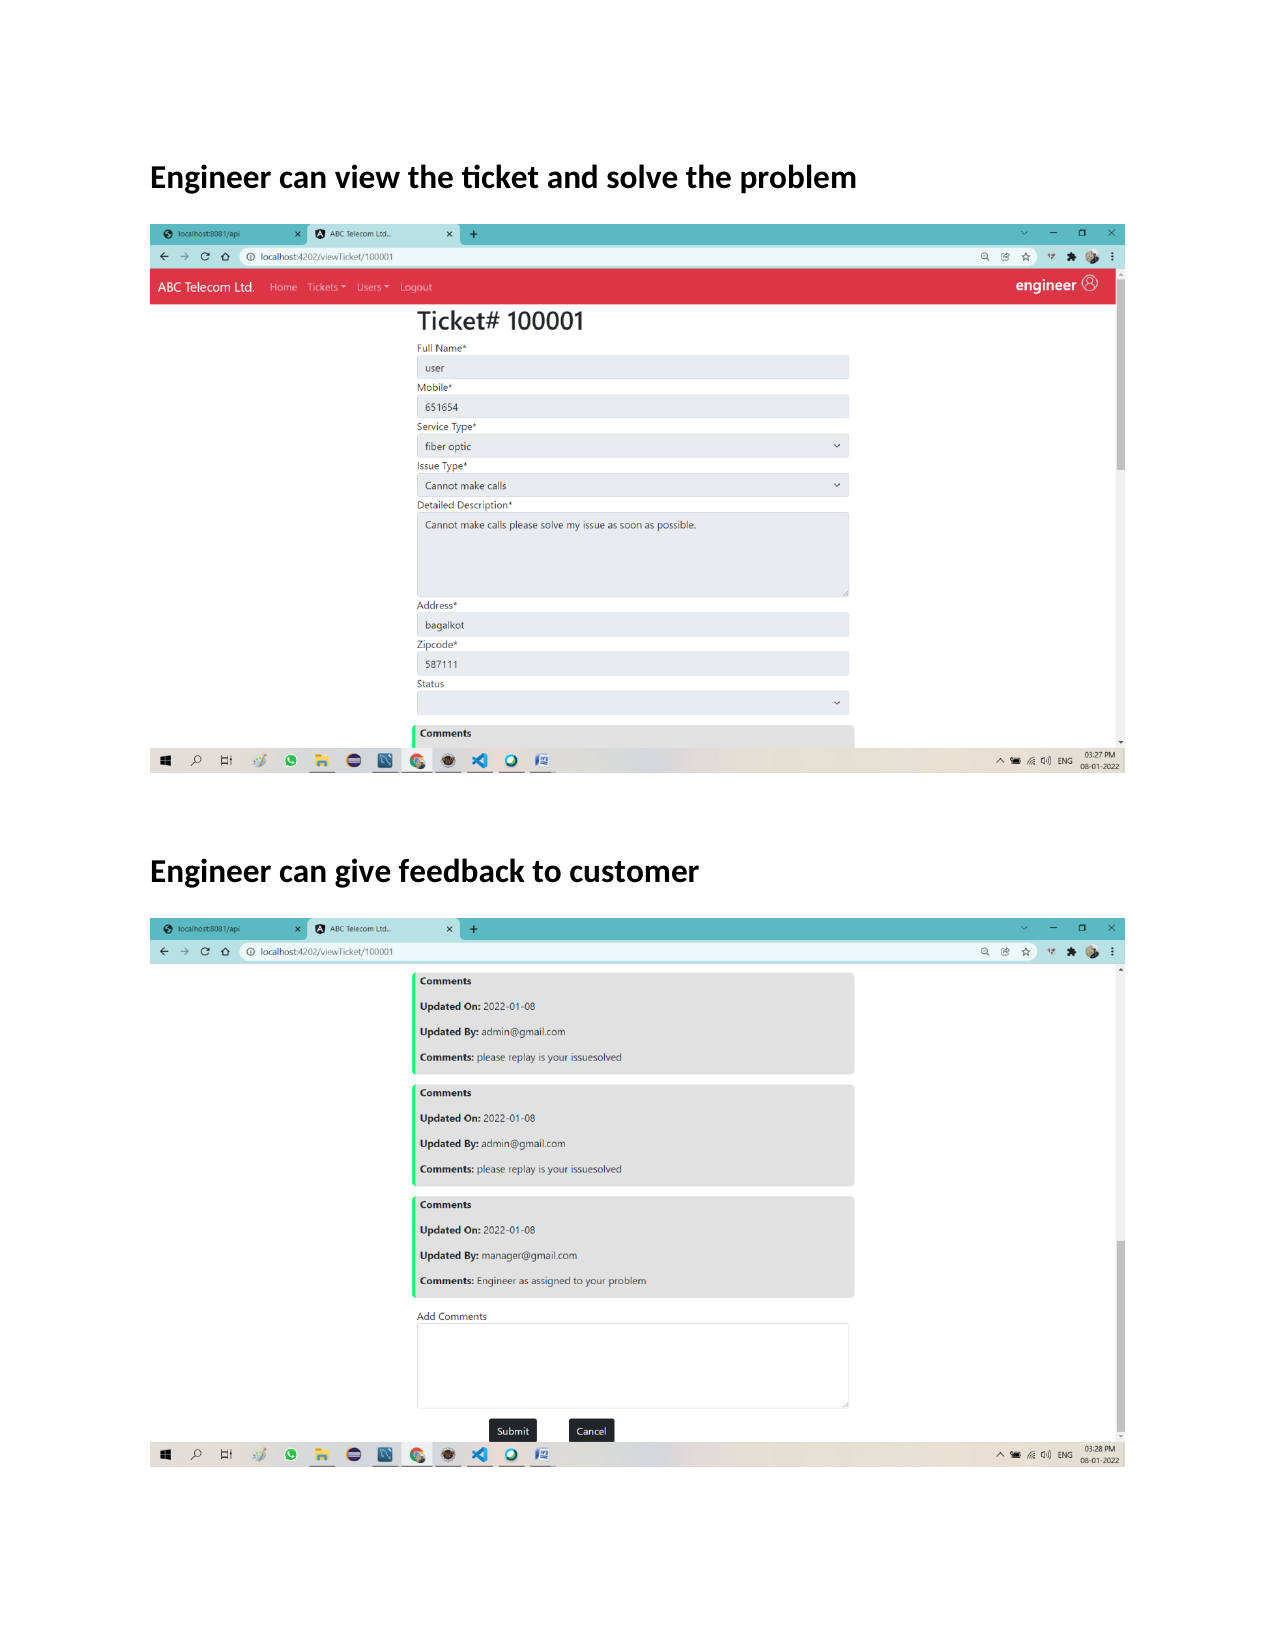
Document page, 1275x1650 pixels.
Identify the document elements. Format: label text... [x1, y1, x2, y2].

picture [150, 224, 1125, 773]
text Engineer can give feedback to customer [150, 851, 1125, 891]
picture [150, 918, 1125, 1467]
text Engineer can view the ticket and solve the problem [150, 156, 1125, 197]
